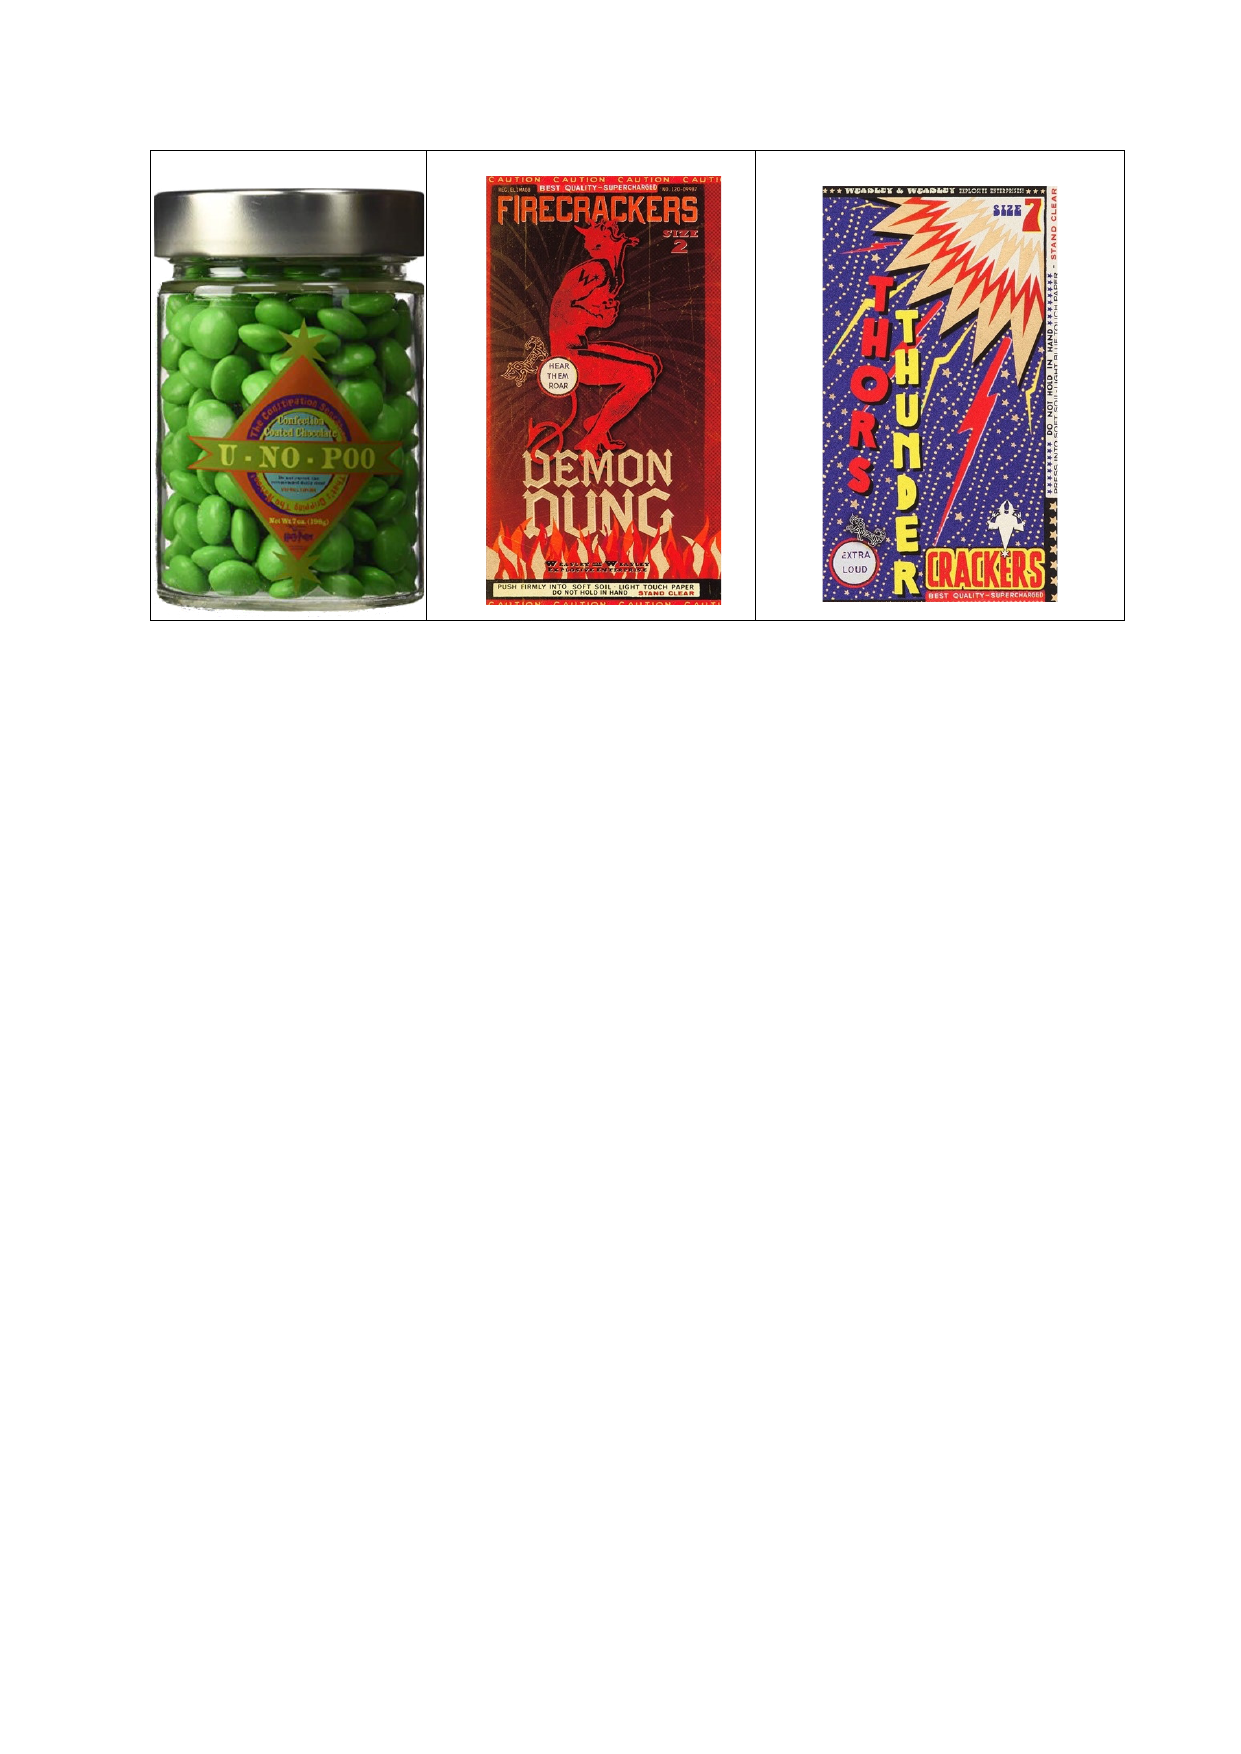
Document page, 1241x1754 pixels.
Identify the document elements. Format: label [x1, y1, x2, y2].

picture [486, 176, 722, 605]
table_header [151, 151, 426, 619]
table_header [756, 151, 1124, 619]
picture [822, 186, 1058, 601]
picture [153, 187, 424, 618]
table_header [427, 151, 755, 619]
